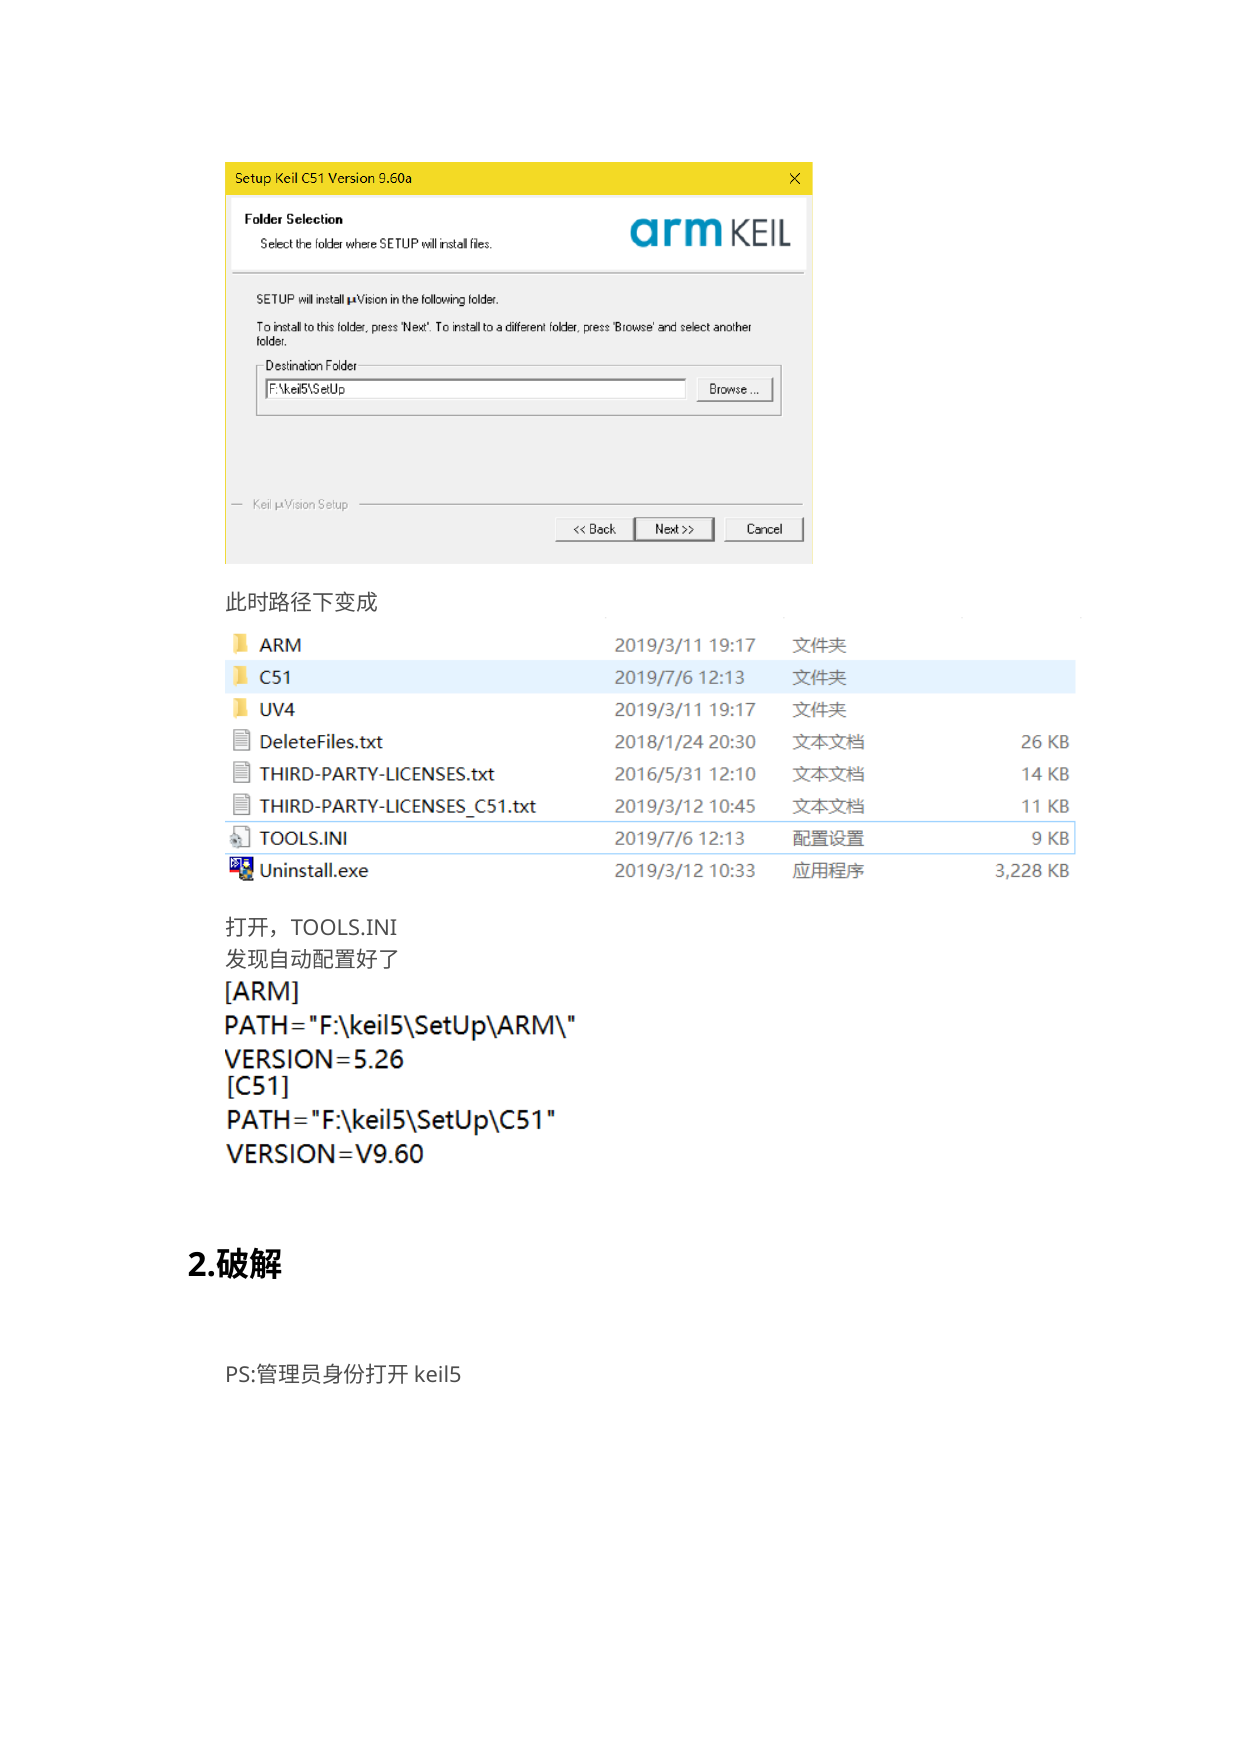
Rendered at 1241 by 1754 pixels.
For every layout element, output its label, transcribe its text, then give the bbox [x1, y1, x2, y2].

subtitle 2.破解 [187, 1229, 1053, 1294]
list 发现自动配置好了 [225, 942, 1053, 974]
list PS:管理员身份打开keil5 [225, 1356, 1053, 1389]
picture [225, 974, 592, 1071]
list 此时路径下变成 [225, 584, 1053, 617]
list 打开，TOOLS.INI [225, 909, 1053, 942]
picture [225, 162, 813, 564]
picture [225, 617, 1091, 895]
picture [225, 1072, 578, 1172]
